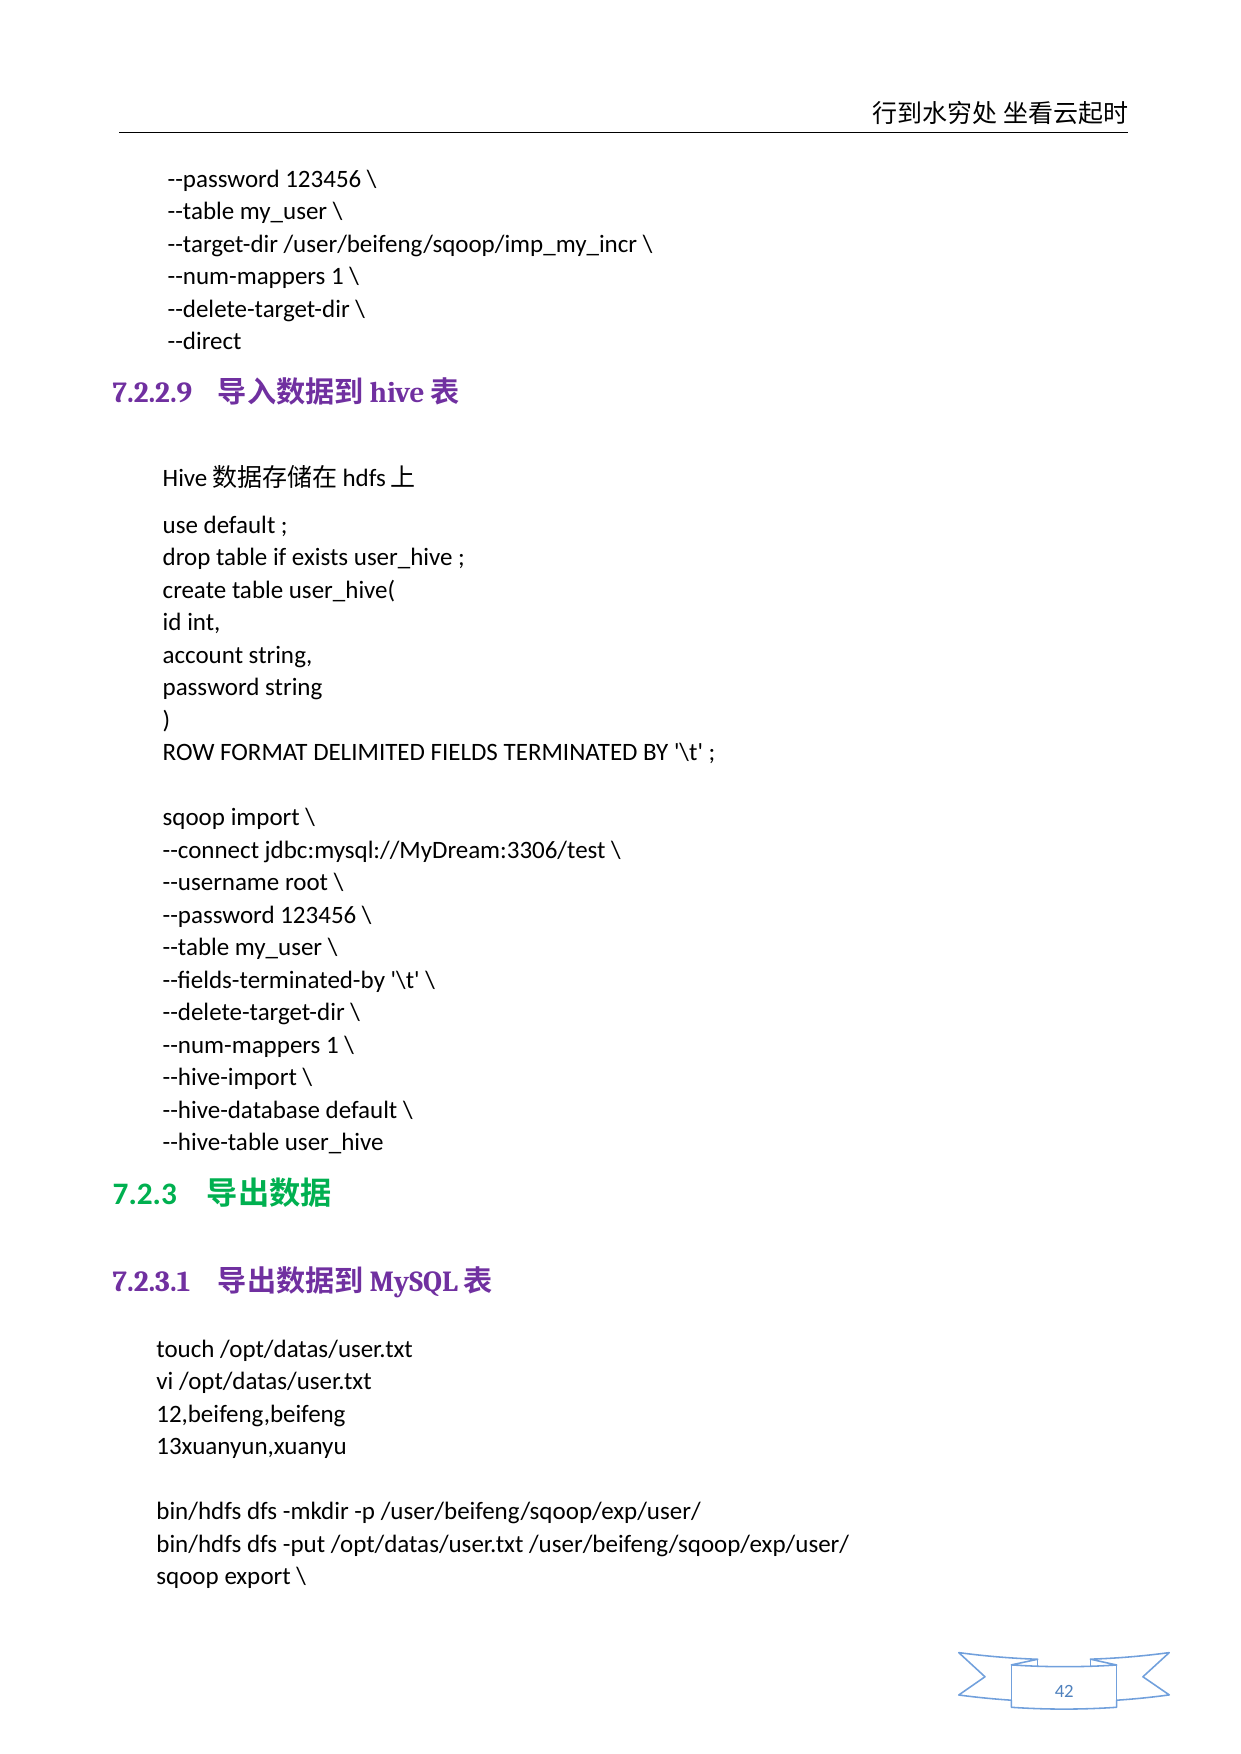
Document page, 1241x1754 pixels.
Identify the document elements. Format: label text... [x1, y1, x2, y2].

text sqoop export \ [119, 1559, 1128, 1592]
text --num-mappers 1 \ [162, 1028, 1128, 1061]
text password string [162, 671, 1128, 703]
subtitle 导出数据 [112, 1158, 1128, 1223]
text account string, [162, 638, 1128, 671]
text --target-dir /user/beifeng/sqoop/imp_my_incr \ [167, 227, 1128, 259]
text --username root \ [162, 866, 1128, 898]
text --table my_user \ [162, 931, 1128, 963]
text ) [162, 703, 1128, 736]
text sqoop import \ [162, 801, 1128, 833]
text 13xuanyun,xuanyu [156, 1429, 1128, 1462]
text drop table if exists user_hive ; [162, 541, 1128, 573]
subtitle 导入数据到hive表 [112, 357, 1128, 422]
text vi /opt/datas/user.txt [156, 1364, 1128, 1397]
text touch /opt/datas/user.txt [119, 1332, 1128, 1364]
subtitle 导出数据到MySQL表 [112, 1246, 1128, 1311]
text --hive-database default \ [162, 1093, 1128, 1126]
text bin/hdfs dfs -put /opt/datas/user.txt /user/beifeng/sqoop/exp/user/ [156, 1527, 1128, 1559]
text --delete-target-dir \ [162, 996, 1128, 1028]
text --table my_user \ [167, 194, 1128, 227]
text --delete-target-dir \ [167, 292, 1128, 324]
text bin/hdfs dfs -mkdir -p /user/beifeng/sqoop/exp/user/ [156, 1494, 1128, 1527]
text --fields-terminated-by '\t' \ [162, 963, 1128, 996]
text --connect jdbc:mysql://MyDream:3306/test \ [162, 833, 1128, 866]
text --password 123456 \ [167, 162, 1128, 194]
text create table user_hive( [162, 573, 1128, 606]
text --password 123456 \ [162, 898, 1128, 931]
text use default ; [162, 508, 1128, 541]
text ROW FORMAT DELIMITED FIELDS TERMINATED BY '\t' ; [162, 736, 1128, 768]
text id int, [162, 606, 1128, 638]
text 12,beifeng,beifeng [156, 1397, 1128, 1429]
text --direct [167, 324, 1128, 357]
text Hive数据存储在hdfs上 [162, 443, 1128, 508]
text --num-mappers 1 \ [167, 259, 1128, 292]
text --hive-table user_hive [162, 1126, 1128, 1158]
text --hive-import \ [162, 1061, 1128, 1093]
